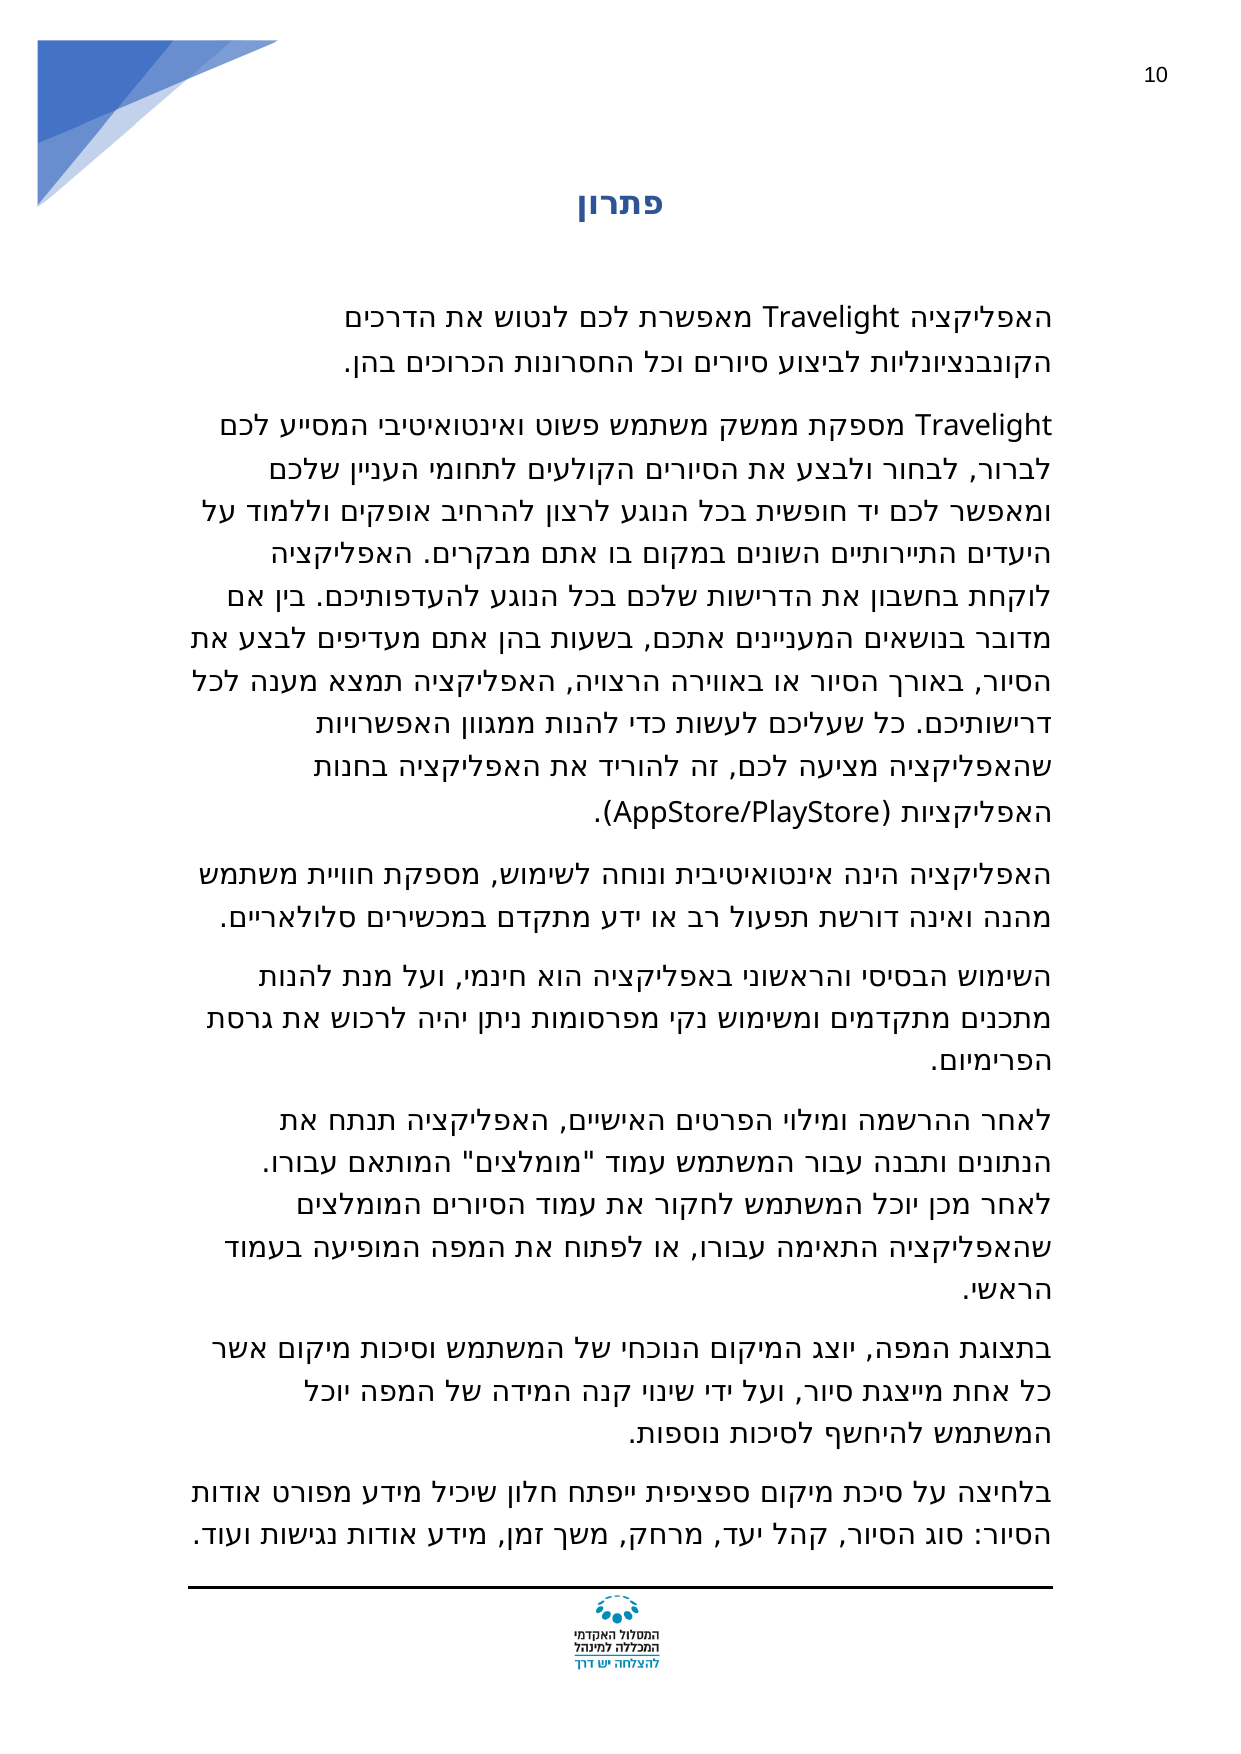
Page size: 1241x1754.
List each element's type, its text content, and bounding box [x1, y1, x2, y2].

text Travelight מספקת ממשק משתמש פשוט ואינטואיטיבי המסייע לכם לברור, לבחור ולבצע את הסיורים הקולעים לתחומי העניין שלכם ומאפשר לכם יד חופשית בכל הנוגע לרצון להרחיב אופקים וללמוד על היעדים התיירותיים השונים במקום בו אתם מבקרים. האפליקציה לוקחת בחשבון את הדרישות שלכם בכל הנוגע להעדפותיכם. בין אם מדובר בנושאים המעניינים אתכם, בשעות בהן אתם מעדיפים לבצע את הסיור, באורך הסיור או באווירה הרצויה, האפליקציה תמצא מענה לכל דרישותיכם. כל שעליכם לעשות כדי להנות ממגוון האפשרויות שהאפליקציה מציעה לכם, זה להוריד את האפליקציה בחנות האפליקציות (AppStore/PlayStore). [187, 404, 1053, 831]
text לאחר ההרשמה ומילוי הפרטים האישיים, האפליקציה תנתח את הנתונים ותבנה עבור המשתמש עמוד "מומלצים" המותאם עבורו. לאחר מכן יוכל המשתמש לחקור את עמוד הסיורים המומלצים שהאפליקציה התאימה עבורו, או לפתוח את המפה המופיעה בעמוד הראשי. [187, 1103, 1053, 1306]
text השימוש הבסיסי והראשוני באפליקציה הוא חינמי, ועל מנת להנות מתכנים מתקדמים ומשימוש נקי מפרסומות ניתן יהיה לרכוש את גרסת הפרימיום. [187, 959, 1053, 1078]
picture [572, 1589, 662, 1679]
subtitle פתרון [187, 183, 1053, 222]
text האפליקציה הינה אינטואיטיבית ונוחה לשימוש, מספקת חוויית משתמש מהנה ואינה דורשת תפעול רב או ידע מתקדם במכשירים סלולאריים. [187, 857, 1053, 934]
text בלחיצה על סיכת מיקום ספציפית ייפתח חלון שיכיל מידע מפורט אודות הסיור: סוג הסיור, קהל יעד, מרחק, משך זמן, מידע אודות נגישות ועוד. [187, 1475, 1053, 1552]
picture [37, 40, 279, 209]
text האפליקציה Travelight מאפשרת לכם לנטוש את הדרכים הקונבנציונליות לביצוע סיורים וכל החסרונות הכרוכים בהן. [187, 297, 1053, 379]
text בתצוגת המפה, יוצג המיקום הנוכחי של המשתמש וסיכות מיקום אשר כל אחת מייצגת סיור, ועל ידי שינוי קנה המידה של המפה יוכל המשתמש להיחשף לסיכות נוספות. [187, 1331, 1053, 1450]
